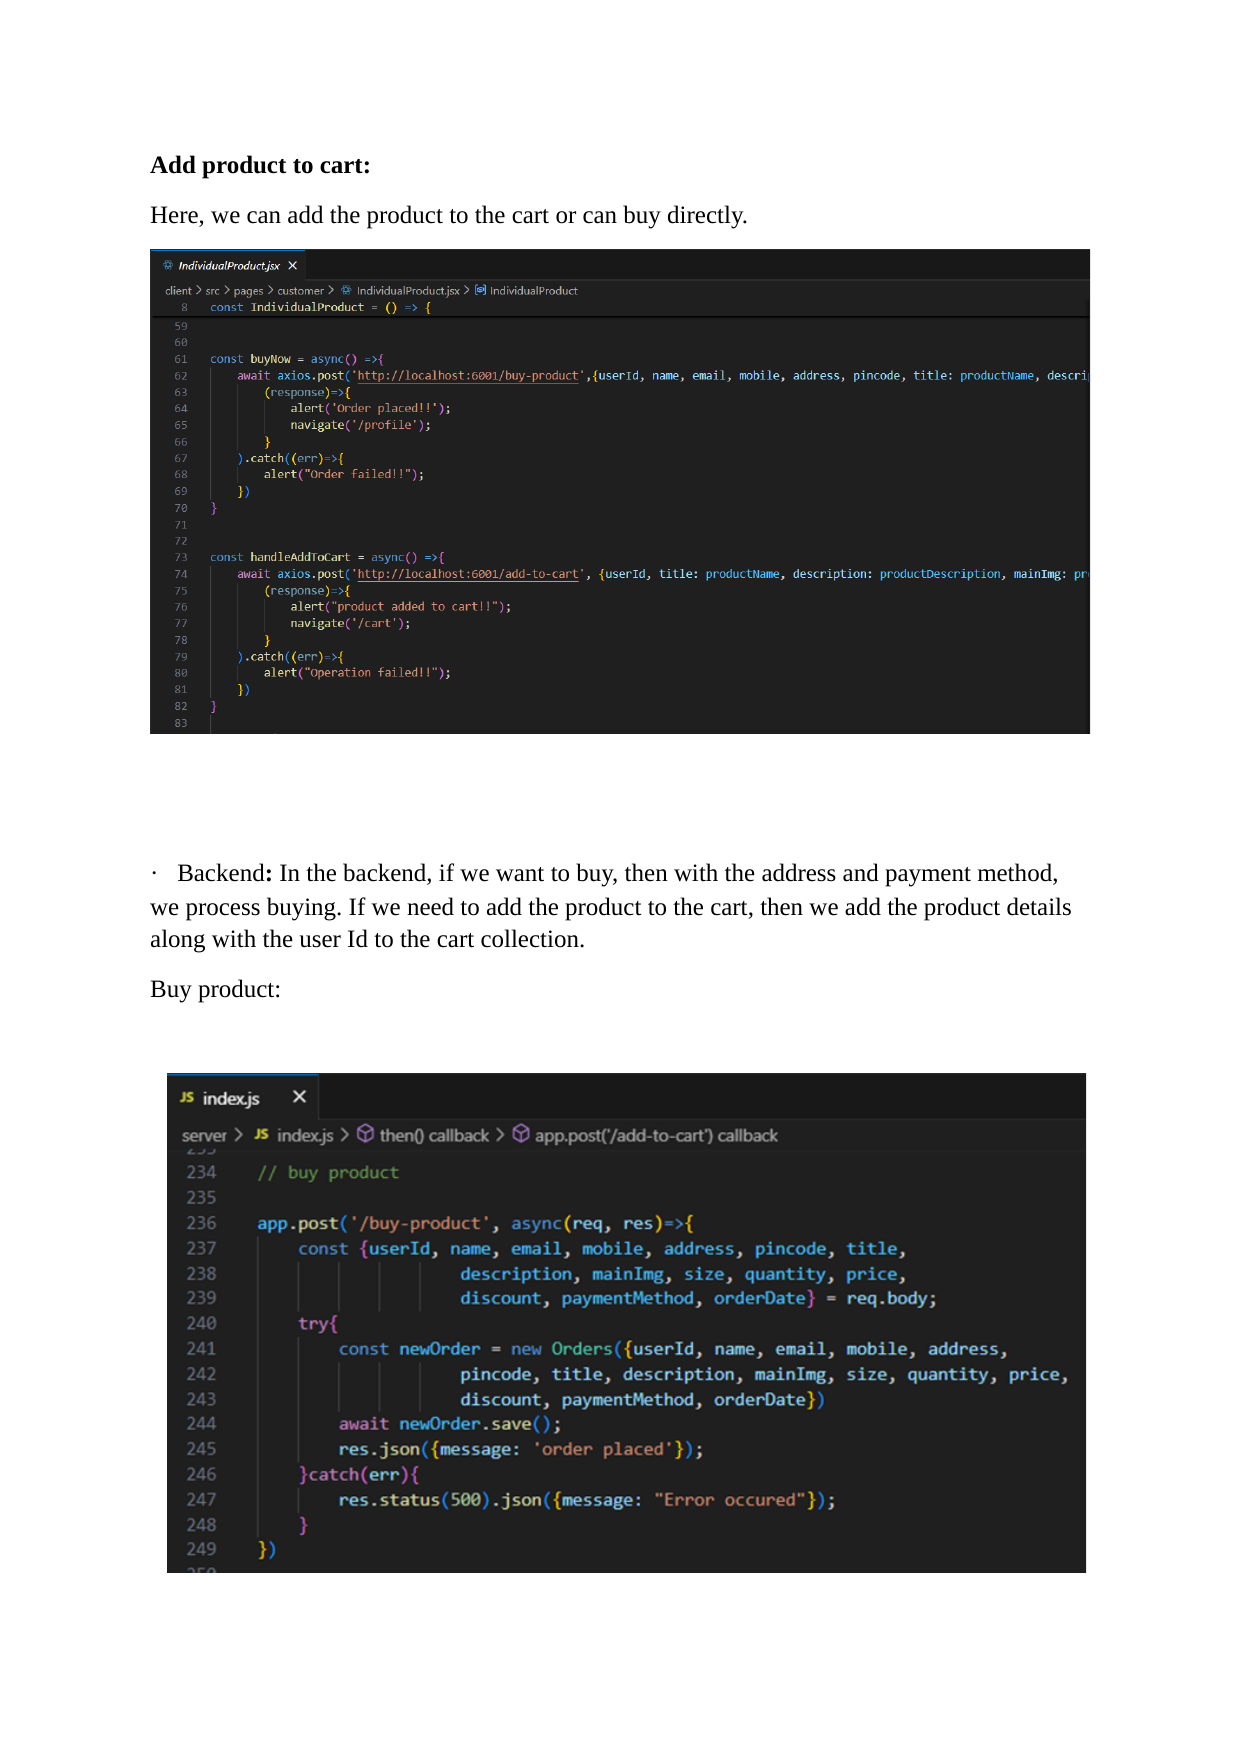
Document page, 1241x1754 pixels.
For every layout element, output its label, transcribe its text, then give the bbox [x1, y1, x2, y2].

text · Backend: In the backend, if we want to buy, then with the address and payment method, we process buying. If we need to add the product to the cart, then we add the product details along with the user Id to the cart collection. [150, 858, 1090, 953]
text Here, we can add the product to the cart or can buy directly. [150, 200, 1090, 228]
text Add product to cart: [150, 150, 1090, 179]
picture [167, 1073, 1087, 1573]
picture [150, 249, 1091, 734]
text Buy product: [150, 974, 1090, 1003]
